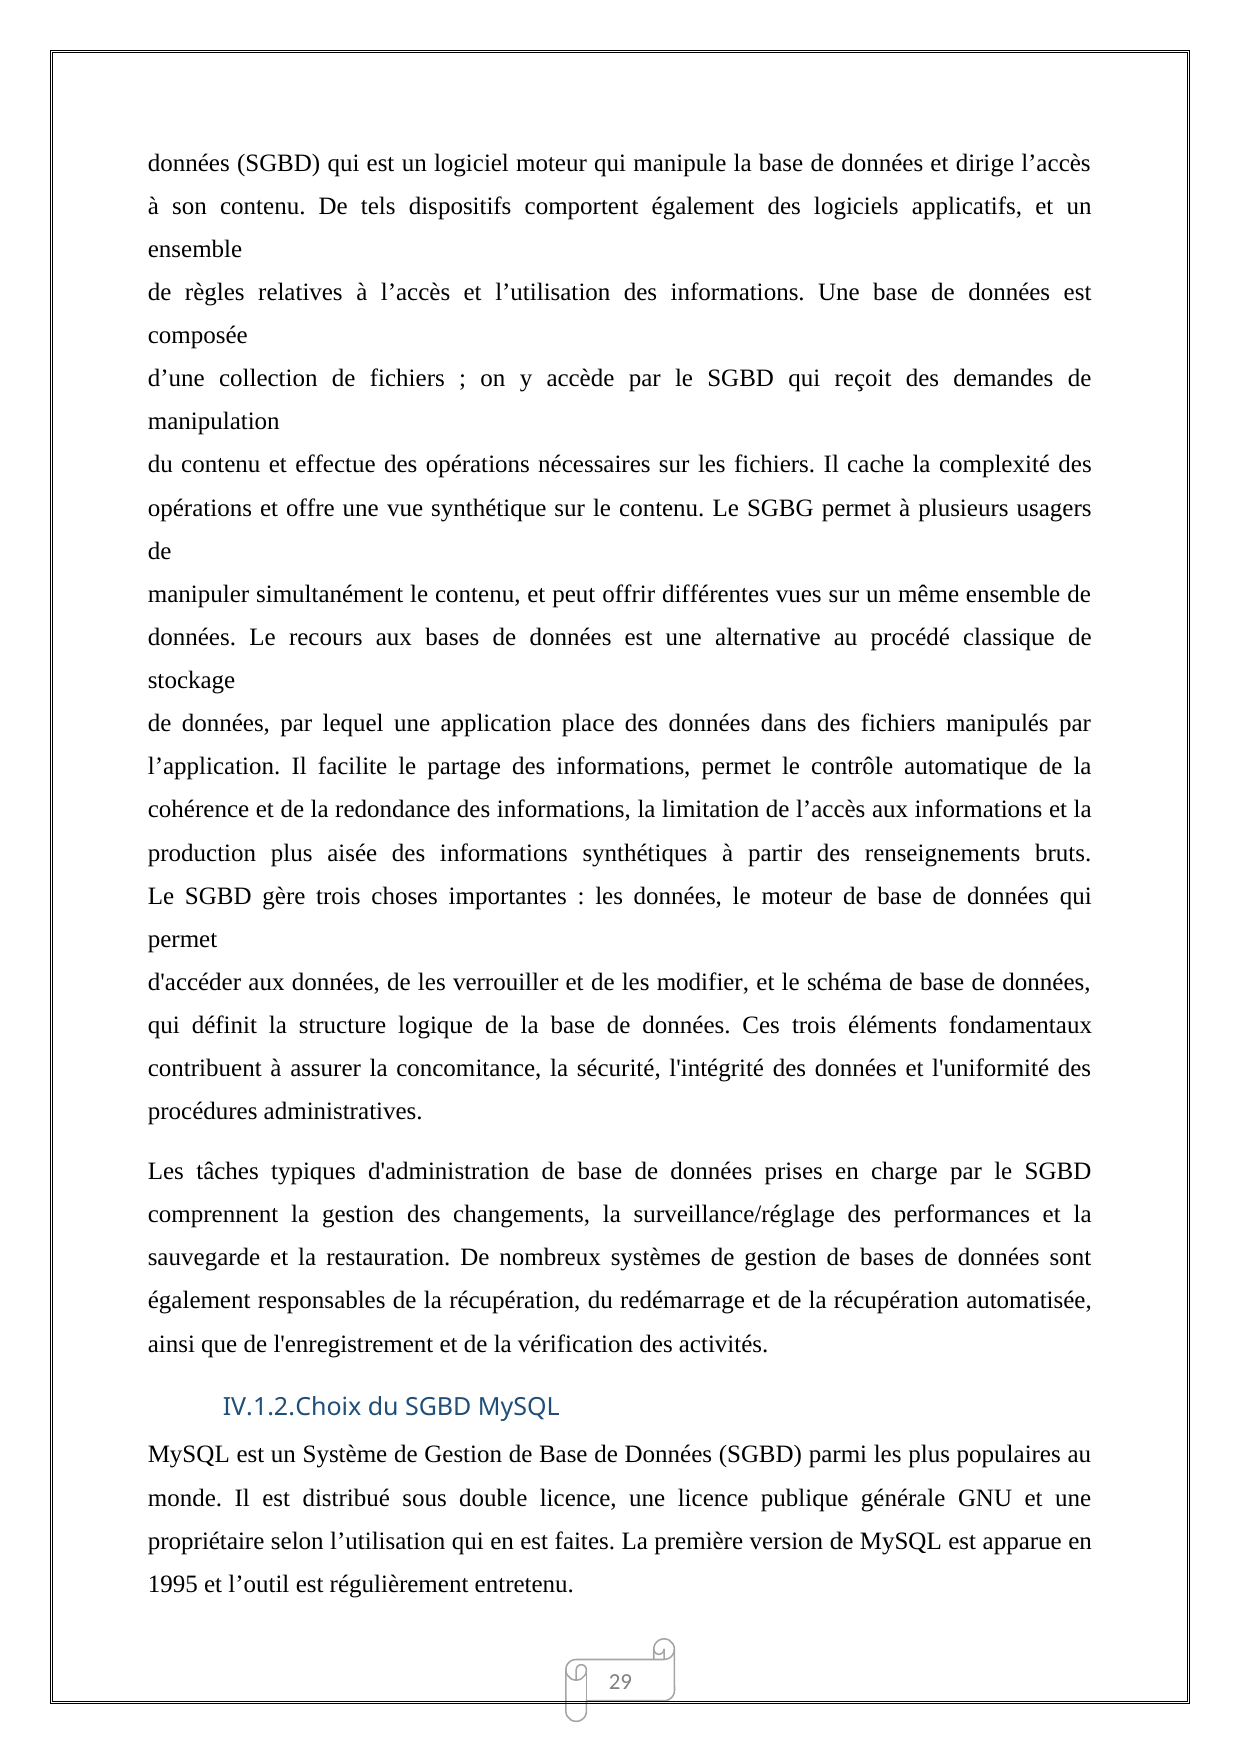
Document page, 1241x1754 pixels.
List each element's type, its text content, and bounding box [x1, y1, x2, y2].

subtitle Choix du SGBD MySQL [223, 1388, 1093, 1422]
text Les tâches typiques d'administration de base de données prises en charge par le SGBD comprennent la gestion des changements, la surveillance/réglage des performances et la sauvegarde et la restauration. De nombreux systèmes de gestion de bases de données sont également responsables de la récupération, du redémarrage et de la récupération automatisée, ainsi que de l'enregistrement et de la vérification des activités. [148, 1156, 1093, 1357]
text MySQL est un Système de Gestion de Base de Données (SGBD) parmi les plus populaires au monde. Il est distribué sous double licence, une licence publique générale GNU et une propriétaire selon l’utilisation qui en est faites. La première version de MySQL est apparue en 1995 et l’outil est régulièrement entretenu. [148, 1439, 1093, 1598]
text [148, 148, 1093, 1125]
